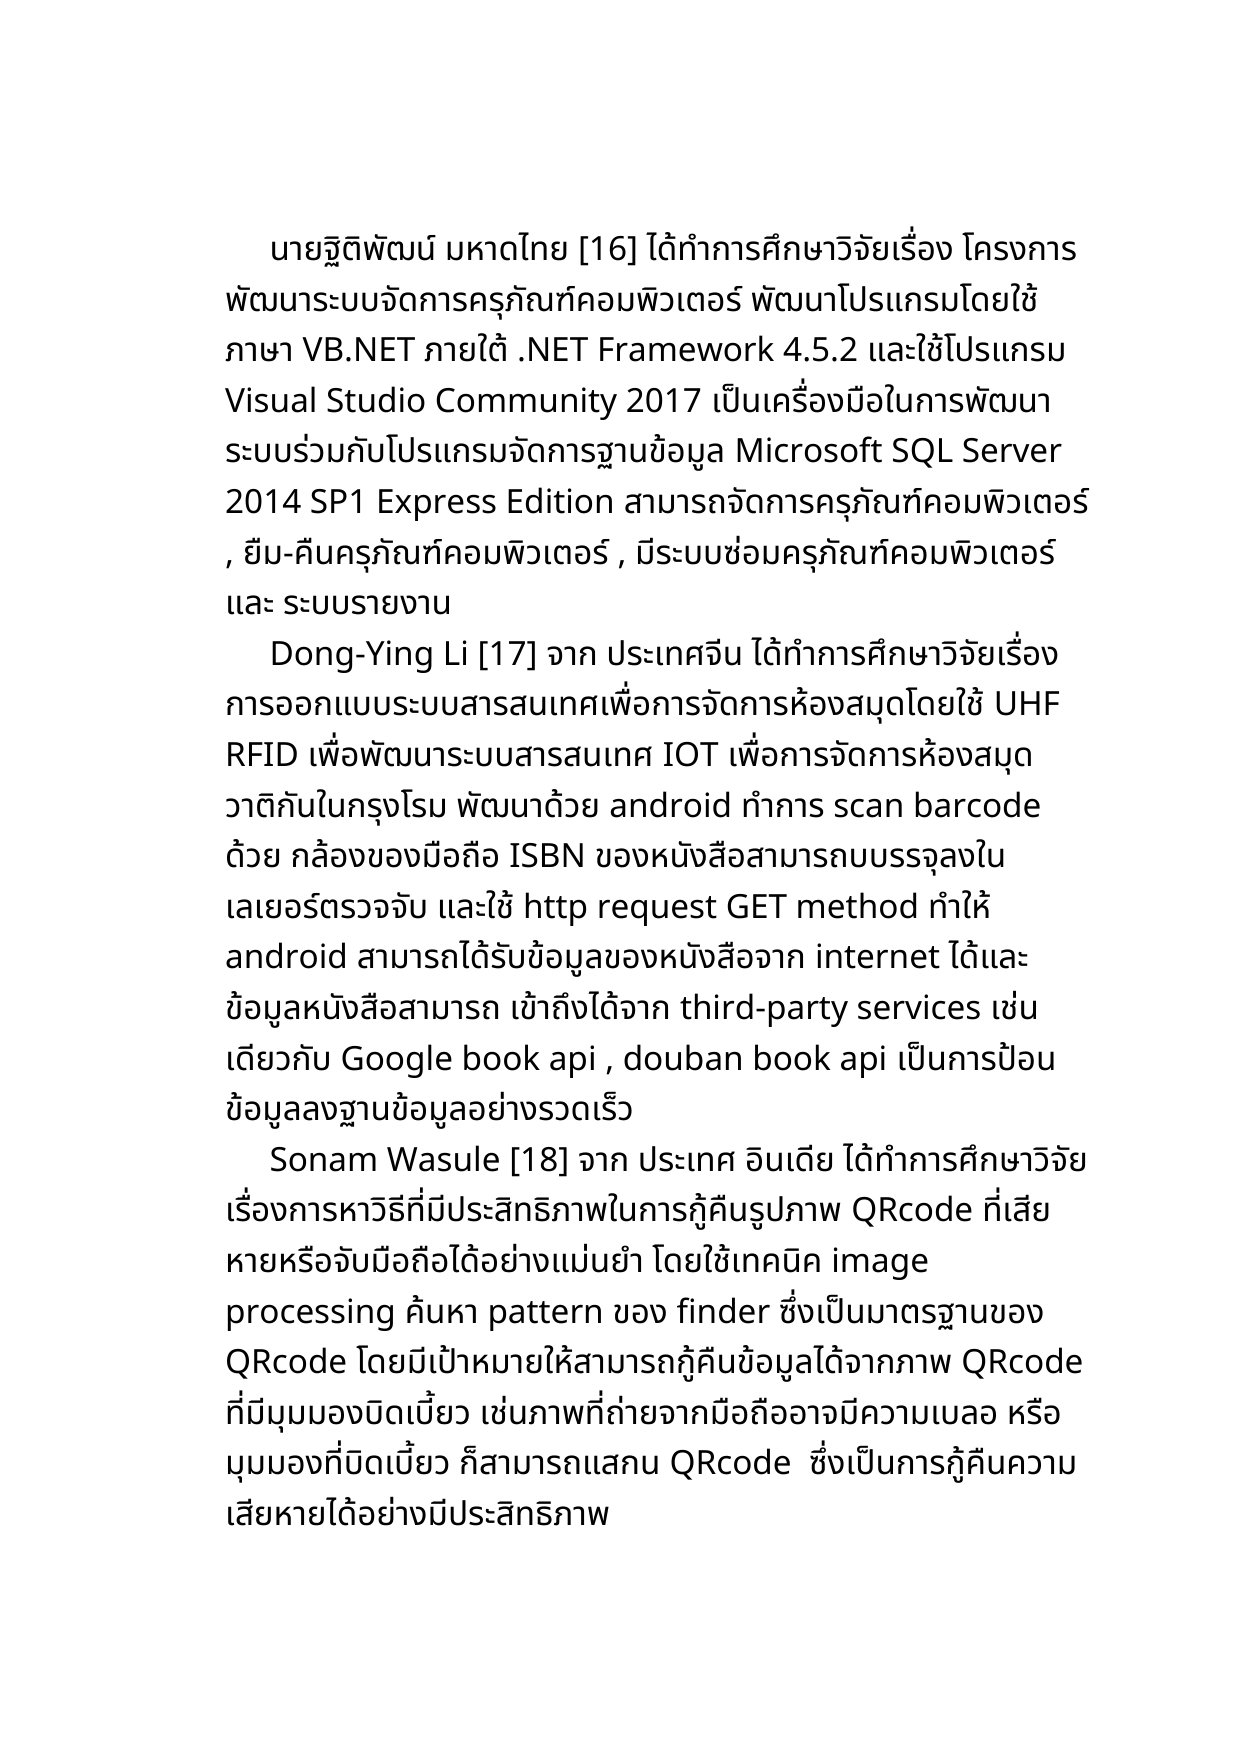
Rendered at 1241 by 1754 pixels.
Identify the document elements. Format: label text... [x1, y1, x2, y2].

text Dong-Ying Li [17] จาก ประเทศจีน ได้ทำการศึกษาวิจัยเรื่อง การออกแบบระบบสารสนเทศเพื่อการจัดการห้องสมุดโดยใช้ UHF RFID เพื่อพัฒนาระบบสารสนเทศ IOT เพื่อการจัดการห้องสมุดวาติกันในกรุงโรม พัฒนาด้วย android ทำการ scan barcode ด้วย กล้องของมือถือ ISBN ของหนังสือสามารถบบรรจุลงในเลเยอร์ตรวจจับ และใช้ http request GET method ทำให้ android สามารถได้รับข้อมูลของหนังสือจาก internet ได้และข้อมูลหนังสือสามารถ เข้าถึงได้จาก third-party services เช่นเดียวกับ Google book api , douban book api เป็นการป้อนข้อมูลลงฐานข้อมูลอย่างรวดเร็ว [225, 629, 1090, 1136]
text Sonam Wasule [18] จาก ประเทศ อินเดีย ได้ทำการศึกษาวิจัยเรื่องการหาวิธีที่มีประสิทธิภาพในการกู้คืนรูปภาพ QRcode ที่เสียหายหรือจับมือถือได้อย่างแม่นยำ โดยใช้เทคนิค image processing ค้นหา pattern ของ finder ซึ่งเป็นมาตรฐานของ QRcode โดยมีเป้าหมายให้สามารถกู้คืนข้อมูลได้จากภาพ QRcode ที่มีมุมมองบิดเบี้ยว เช่นภาพที่ถ่ายจากมือถืออาจมีความเบลอ หรือ มุมมองที่บิดเบี้ยว ก็สามารถแสกน QRcode ซึ่งเป็นการกู้คืนความเสียหายได้อย่างมีประสิทธิภาพ [225, 1136, 1090, 1540]
text นายฐิติพัฒน์ มหาดไทย [16] ได้ทำการศึกษาวิจัยเรื่อง โครงการพัฒนาระบบจัดการครุภัณฑ์คอมพิวเตอร์ พัฒนาโปรแกรมโดยใช้ภาษา VB.NET ภายใต้ .NET Framework 4.5.2 และใช้โปรแกรม Visual Studio Community 2017 เป็นเครื่องมือในการพัฒนาระบบร่วมกับโปรแกรมจัดการฐานข้อมูล Microsoft SQL Server 2014 SP1 Express Edition สามารถจัดการครุภัณฑ์คอมพิวเตอร์ , ยืม-คืนครุภัณฑ์คอมพิวเตอร์ , มีระบบซ่อมครุภัณฑ์คอมพิวเตอร์ และ ระบบรายงาน [225, 225, 1090, 629]
